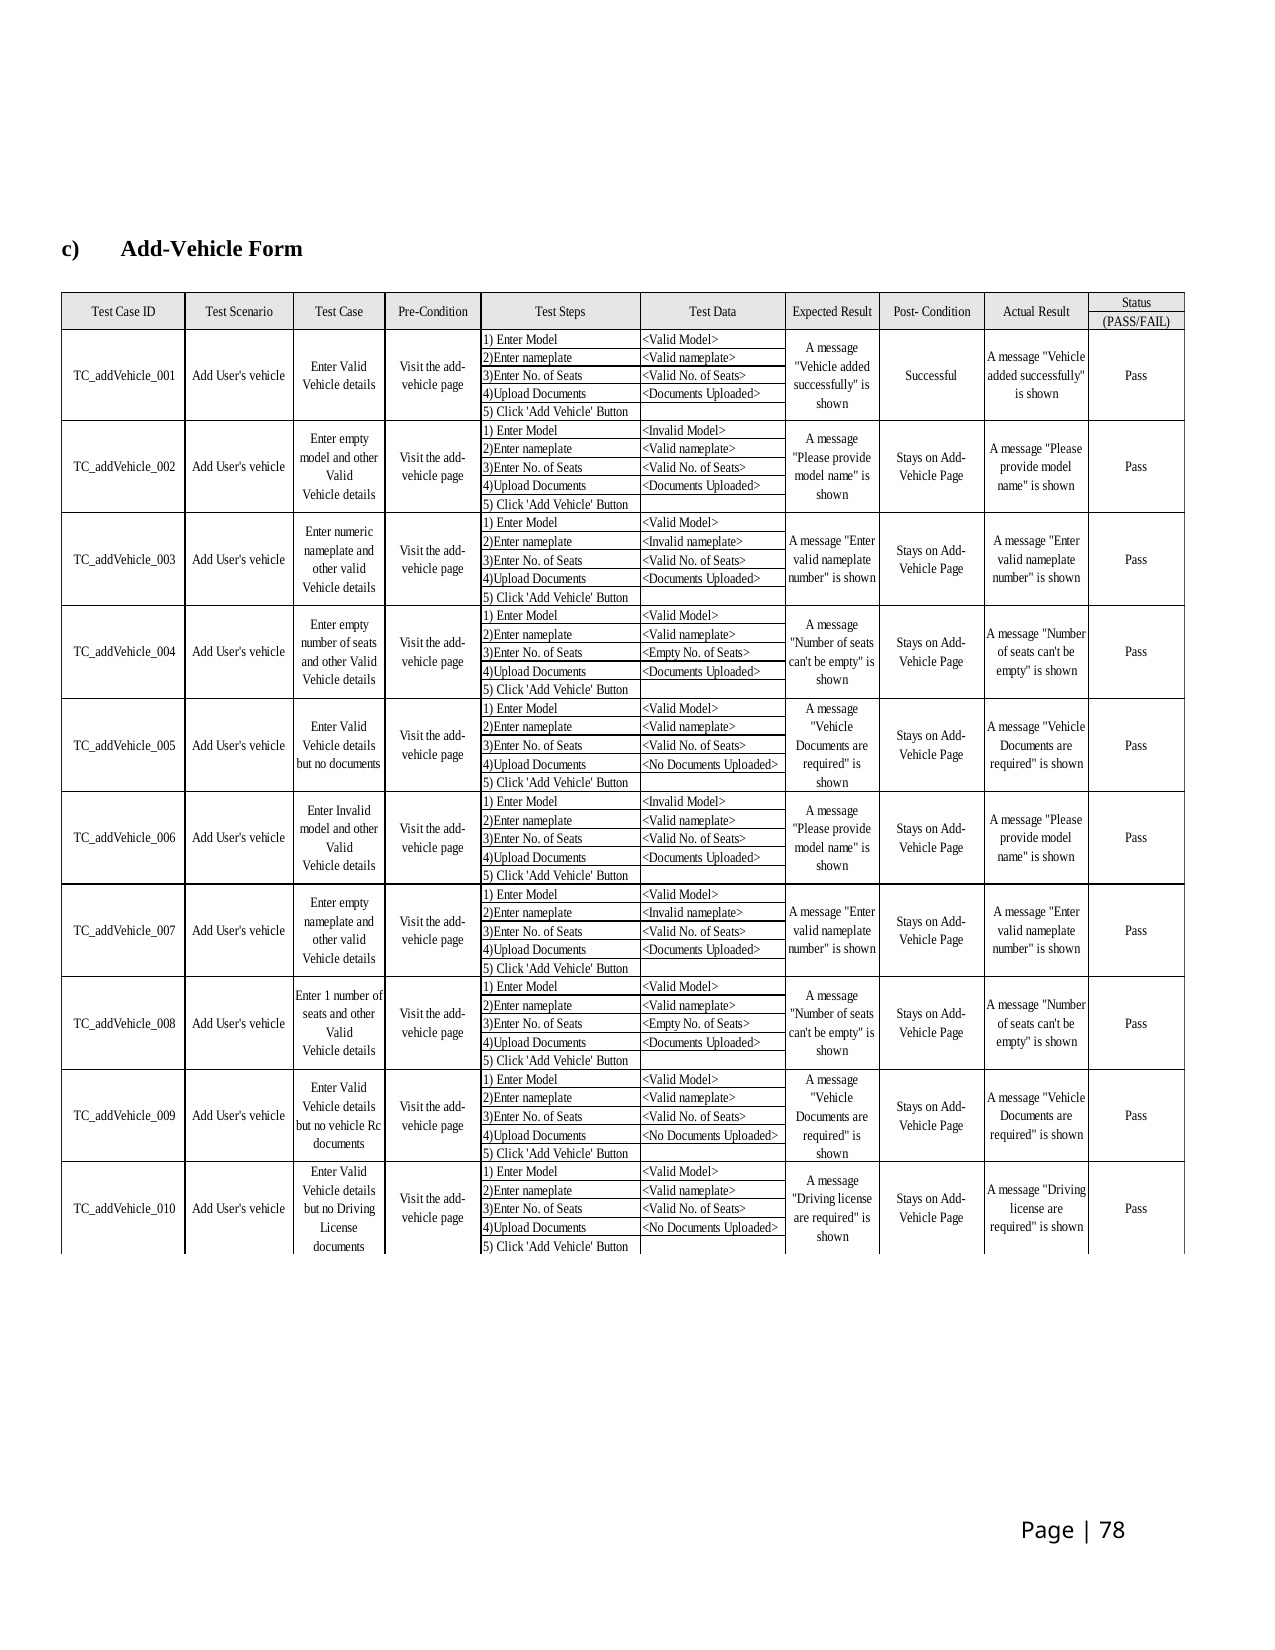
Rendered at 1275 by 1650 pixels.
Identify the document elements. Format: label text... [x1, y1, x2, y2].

list Add-Vehicle Form [61, 235, 1125, 262]
